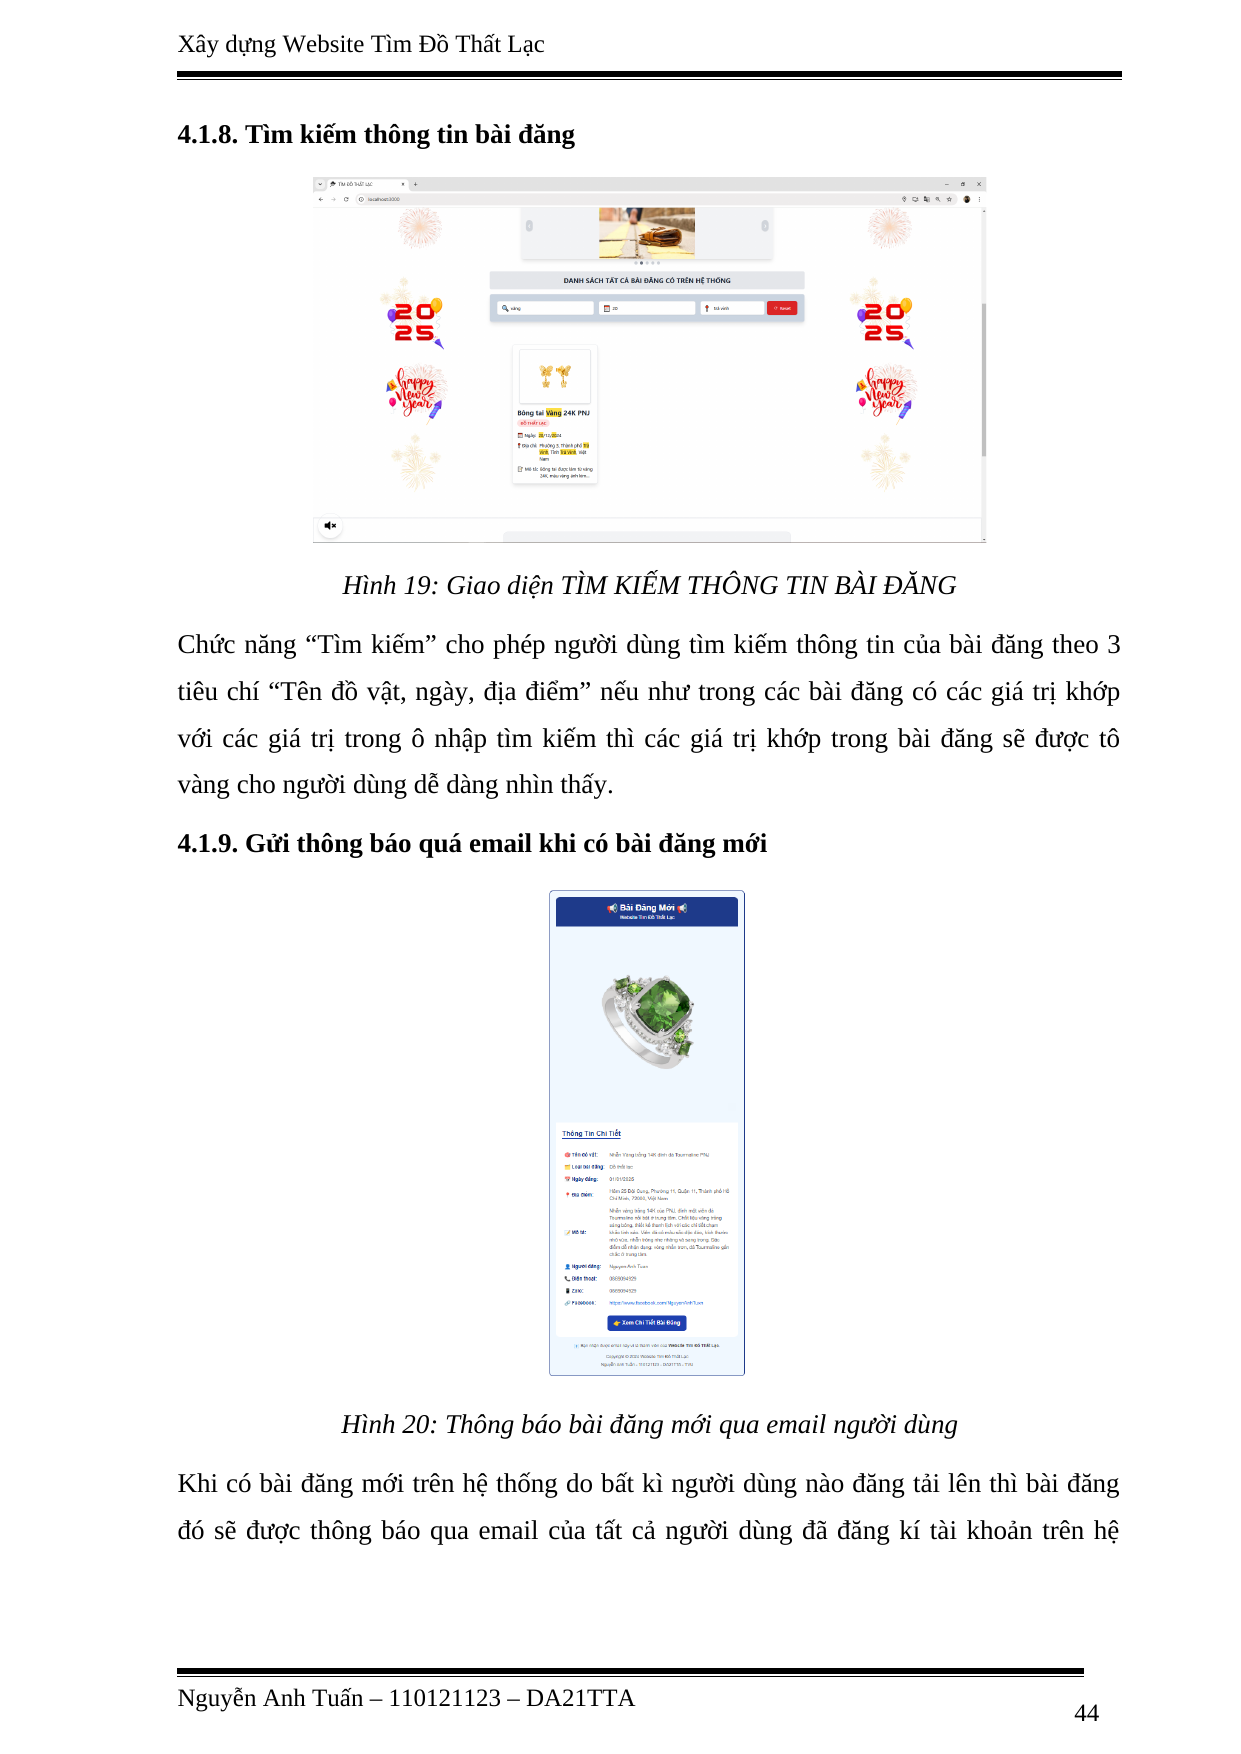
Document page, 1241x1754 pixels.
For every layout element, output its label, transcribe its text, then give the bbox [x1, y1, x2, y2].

text Hình 20: Thông báo bài đăng mới qua email người dùng [177, 1408, 1122, 1439]
text Chức năng “Tìm kiếm” cho phép người dùng tìm kiếm thông tin của bài đăng theo 3 tiêu chí “Tên đồ vật, ngày, địa điểm” nếu như trong các bài đăng có các giá trị khớp với các giá trị trong ô nhập tìm kiếm thì các giá trị khớp trong bài đăng sẽ được tô vàng cho người dùng dễ dàng nhìn thấy. [177, 628, 1122, 799]
subtitle 4.1.8. Tìm kiếm thông tin bài đăng [177, 118, 1122, 149]
picture [313, 177, 987, 543]
text Hình 19: Giao diện TÌM KIẾM THÔNG TIN BÀI ĐĂNG [177, 569, 1122, 600]
subtitle 4.1.9. Gửi thông báo quá email khi có bài đăng mới [177, 828, 1122, 859]
picture [543, 886, 756, 1382]
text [177, 1468, 1122, 1545]
